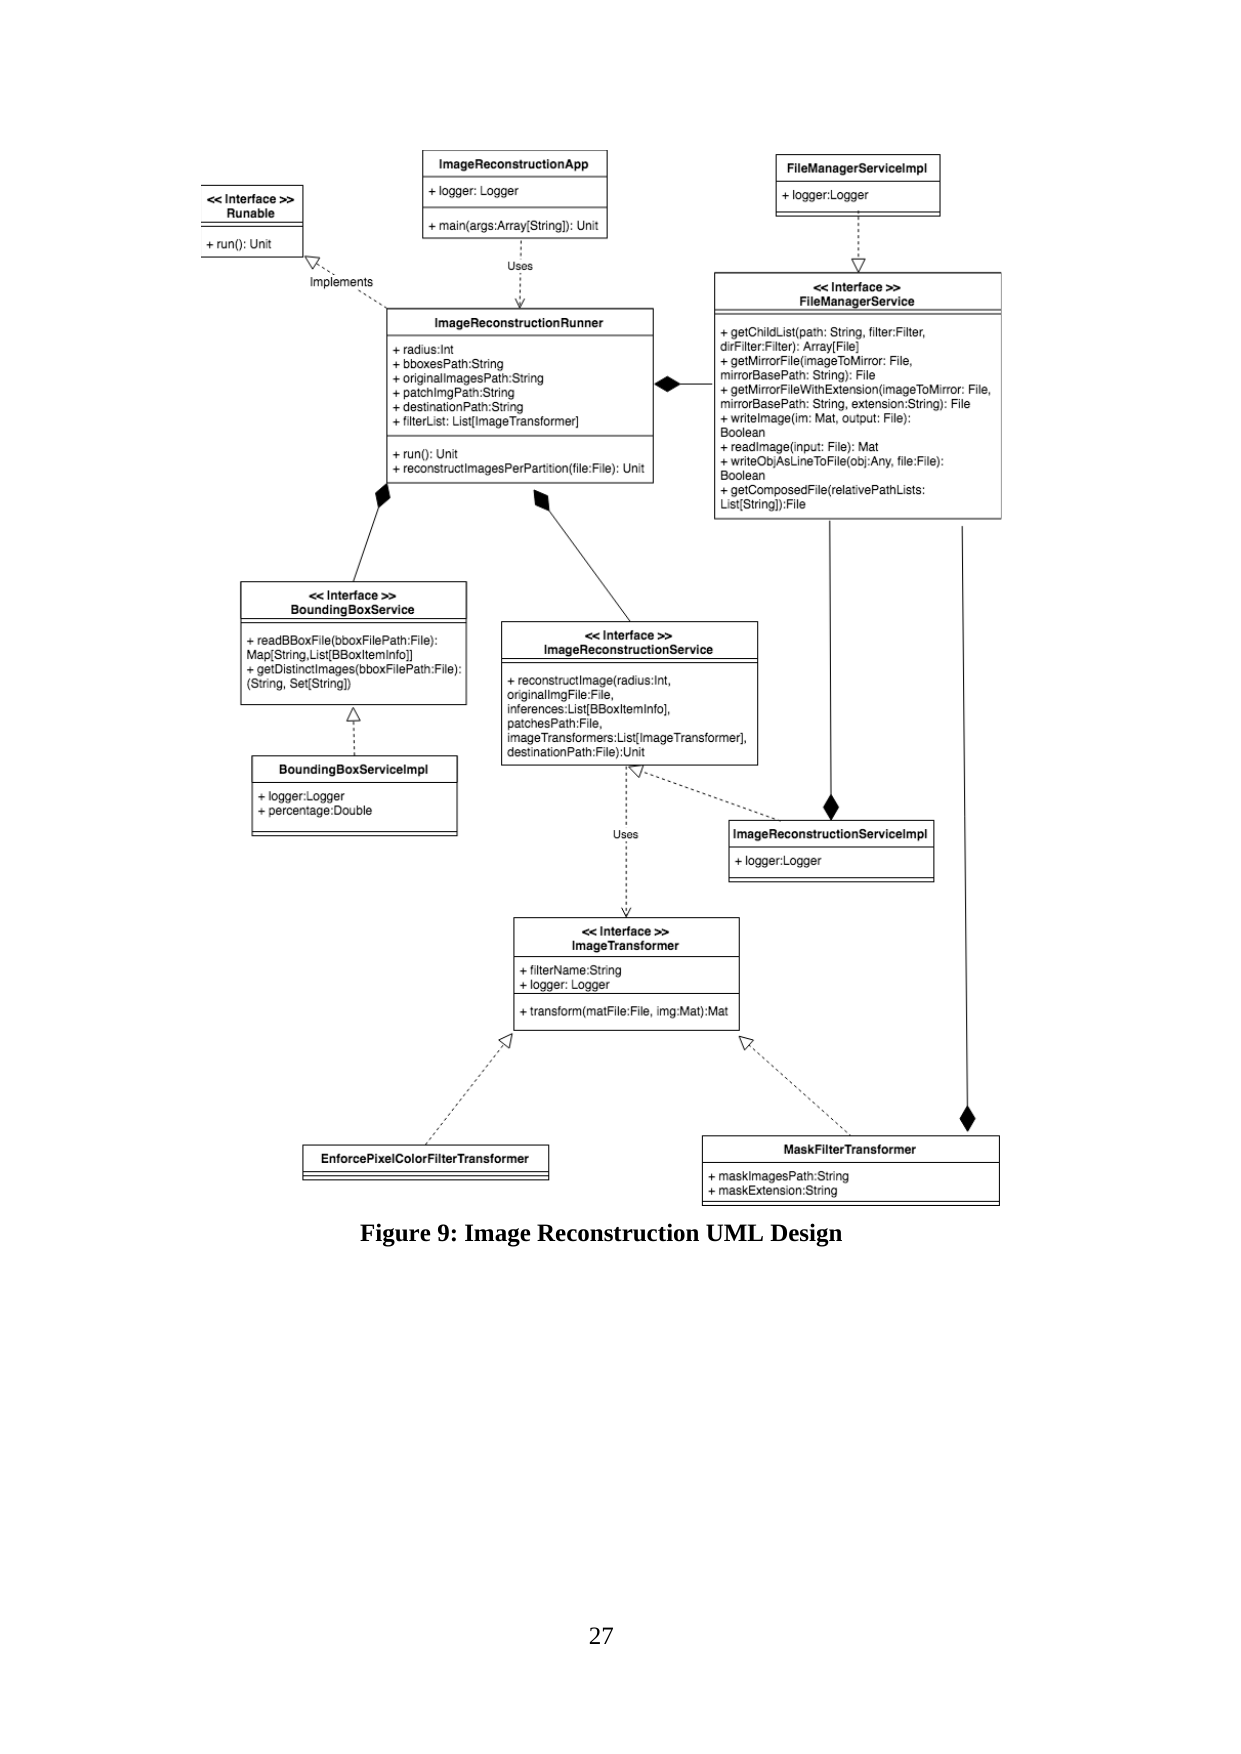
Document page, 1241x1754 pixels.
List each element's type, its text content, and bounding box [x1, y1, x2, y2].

picture [201, 150, 1002, 1206]
text Figure 9: Image Reconstruction UML Design [187, 1218, 1015, 1247]
